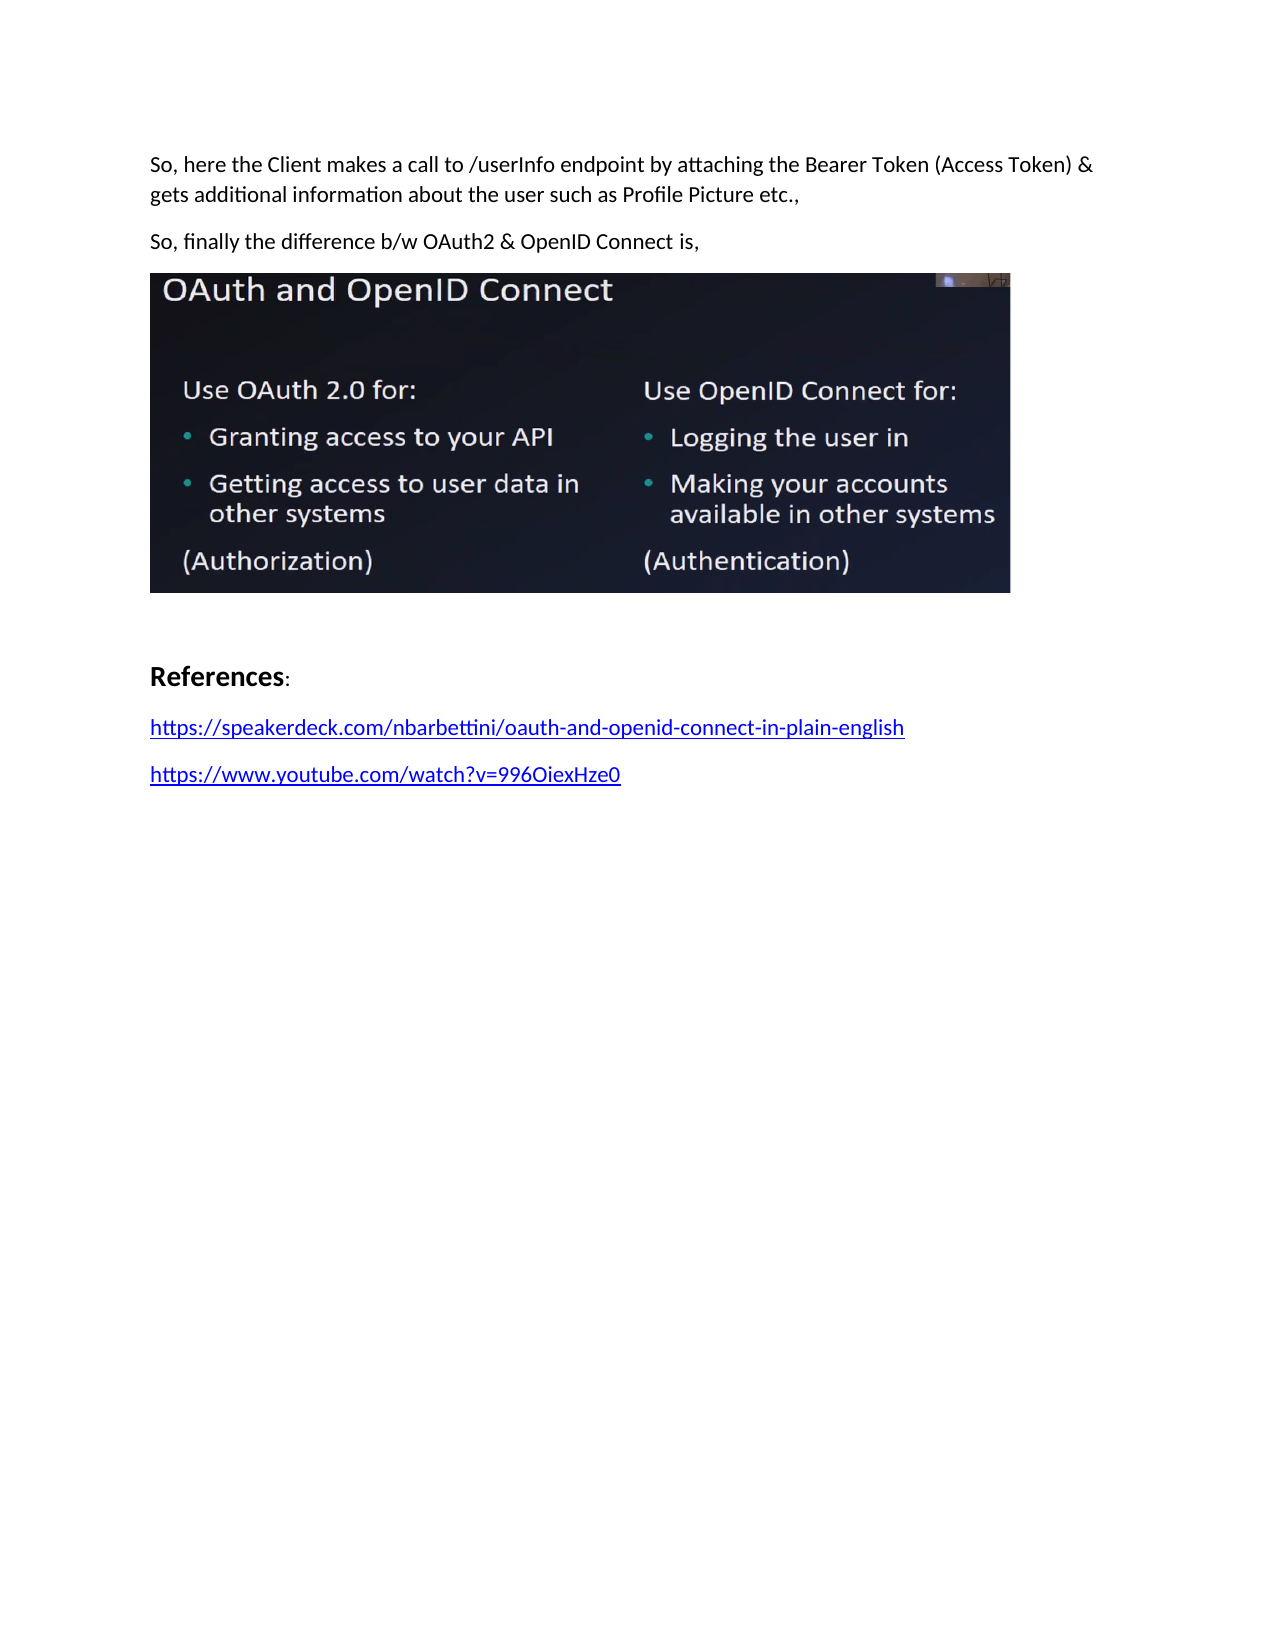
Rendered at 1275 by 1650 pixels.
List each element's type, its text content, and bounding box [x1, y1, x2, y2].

picture [150, 273, 1011, 593]
text References: [150, 658, 1125, 694]
text https://www.youtube.com/watch?v=996OiexHze0 [150, 760, 1125, 788]
text So, here the Client makes a call to /userInfo endpoint by attaching the Bearer Token (Access Token) & gets additional information about the user such as Profile Picture etc., [150, 150, 1125, 208]
text https://speakerdeck.com/nbarbettini/oauth-and-openid-connect-in-plain-english [150, 713, 1125, 742]
text So, finally the difference b/w OAuth2 & OpenID Connect is, [150, 227, 1125, 255]
